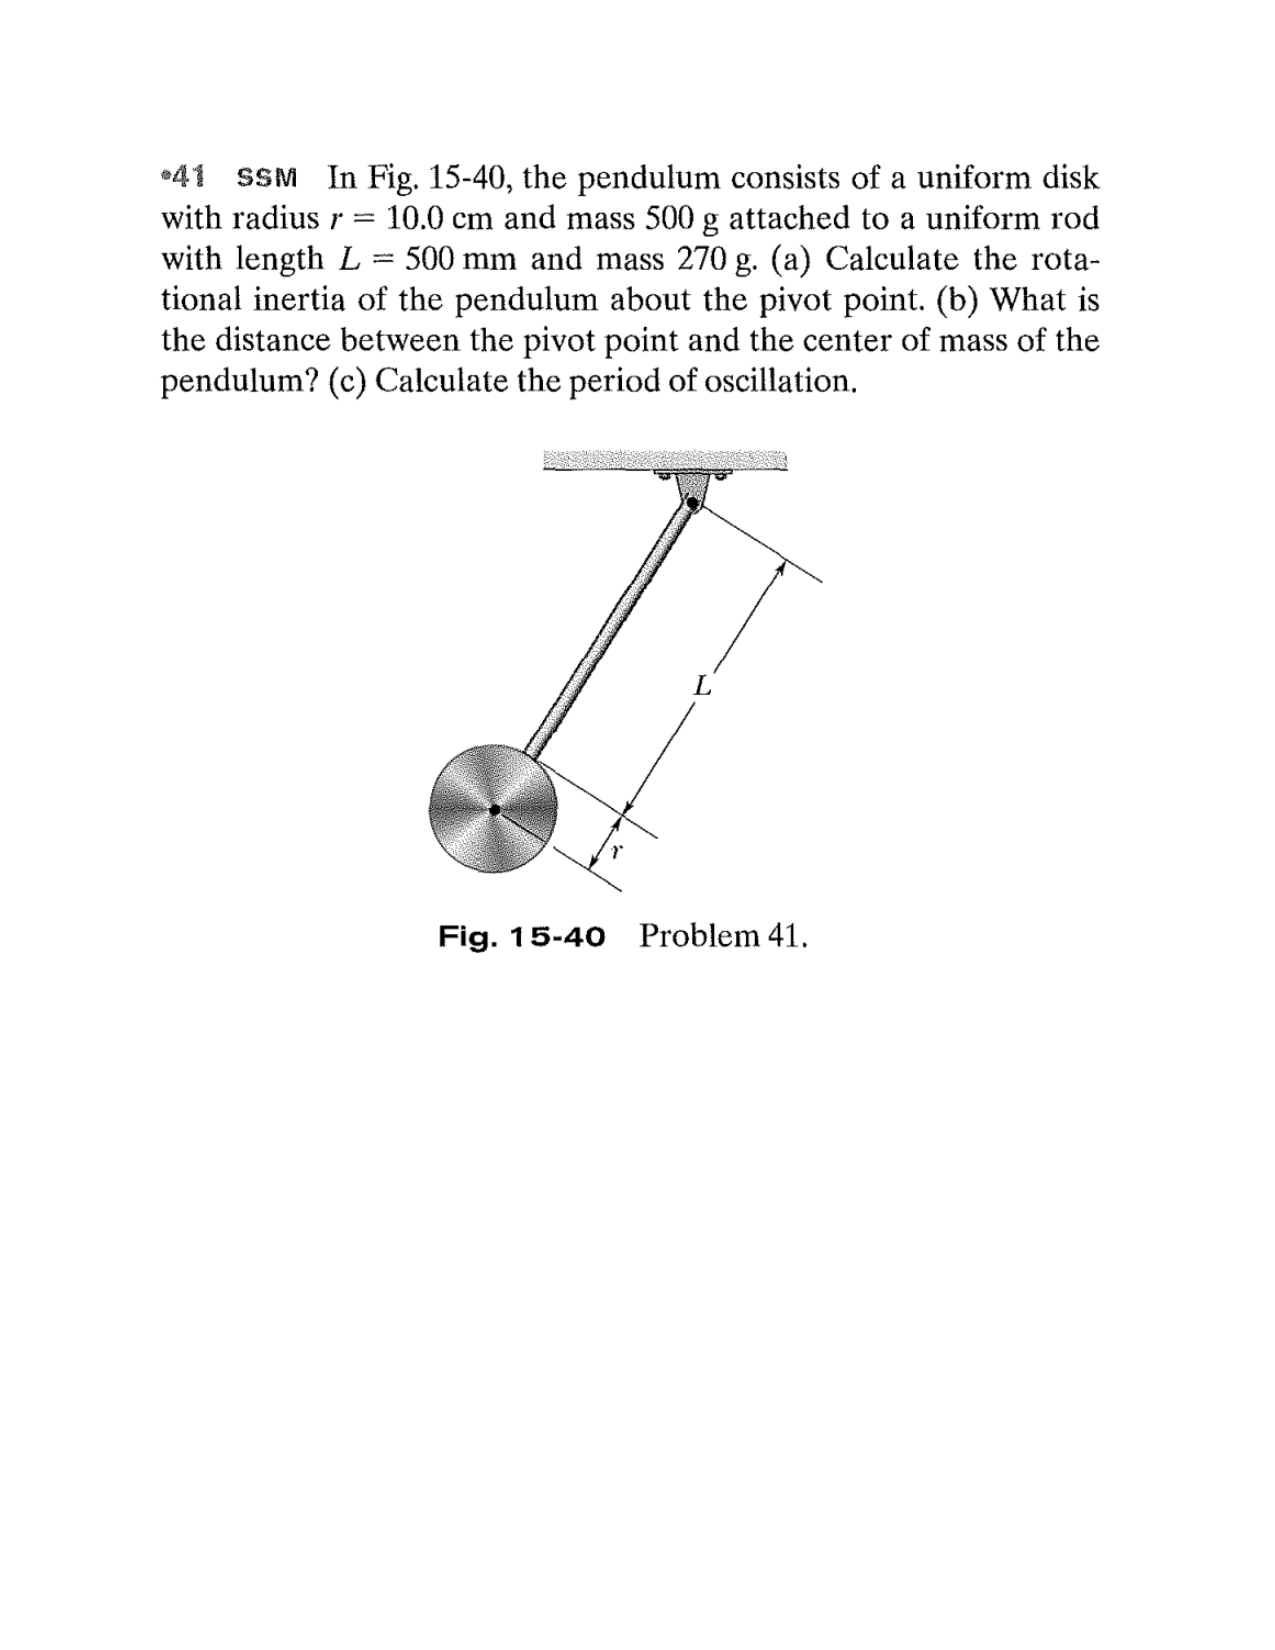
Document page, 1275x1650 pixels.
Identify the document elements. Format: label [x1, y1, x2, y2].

picture [150, 150, 1125, 965]
